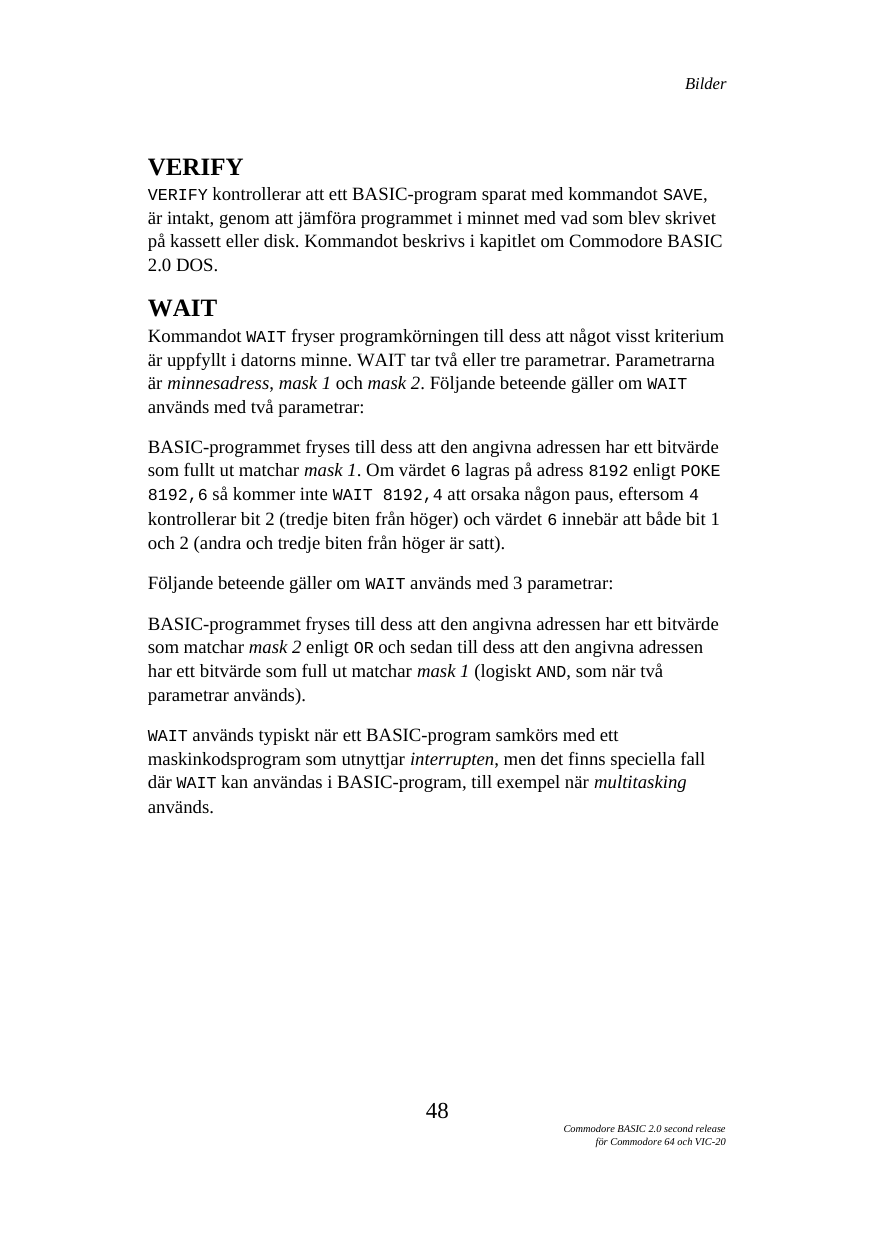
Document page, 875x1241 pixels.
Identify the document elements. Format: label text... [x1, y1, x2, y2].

text Kommandot WAIT fryser programkörningen till dess att något visst kriterium är uppfyllt i datorns minne. WAIT tar två eller tre parametrar. Parametrarna är minnesadress, mask 1 och mask 2. Följande beteende gäller om WAIT används med två parametrar: [148, 324, 726, 418]
text VERIFY kontrollerar att ett BASIC-program sparat med kommandot SAVE, är intakt, genom att jämföra programmet i minnet med vad som blev skrivet på kassett eller disk. Kommandot beskrivs i kapitlet om Commodore BASIC 2.0 DOS. [148, 183, 726, 275]
text Följande beteende gäller om WAIT används med 3 parametrar: [148, 572, 726, 594]
text BASIC-programmet fryses till dess att den angivna adressen har ett bitvärde som fullt ut matchar mask 1. Om värdet 6 lagras på adress 8192 enligt POKE 8192,6 så kommer inte WAIT 8192,4 att orsaka någon paus, eftersom 4 kontrollerar bit 2 (tredje biten från höger) och värdet 6 innebär att både bit 1 och 2 (andra och tredje biten från höger är satt). [148, 436, 726, 553]
subtitle VERIFY [148, 152, 726, 181]
text BASIC-programmet fryses till dess att den angivna adressen har ett bitvärde som matchar mask 2 enligt OR och sedan till dess att den angivna adressen har ett bitvärde som full ut matchar mask 1 (logiskt AND, som när två parametrar används). [148, 612, 726, 706]
subtitle WAIT [148, 293, 726, 322]
text WAIT används typiskt när ett BASIC-program samkörs med ett maskinkodsprogram som utnyttjar interrupten, men det finns speciella fall där WAIT kan användas i BASIC-program, till exempel när multitasking används. [148, 724, 726, 817]
